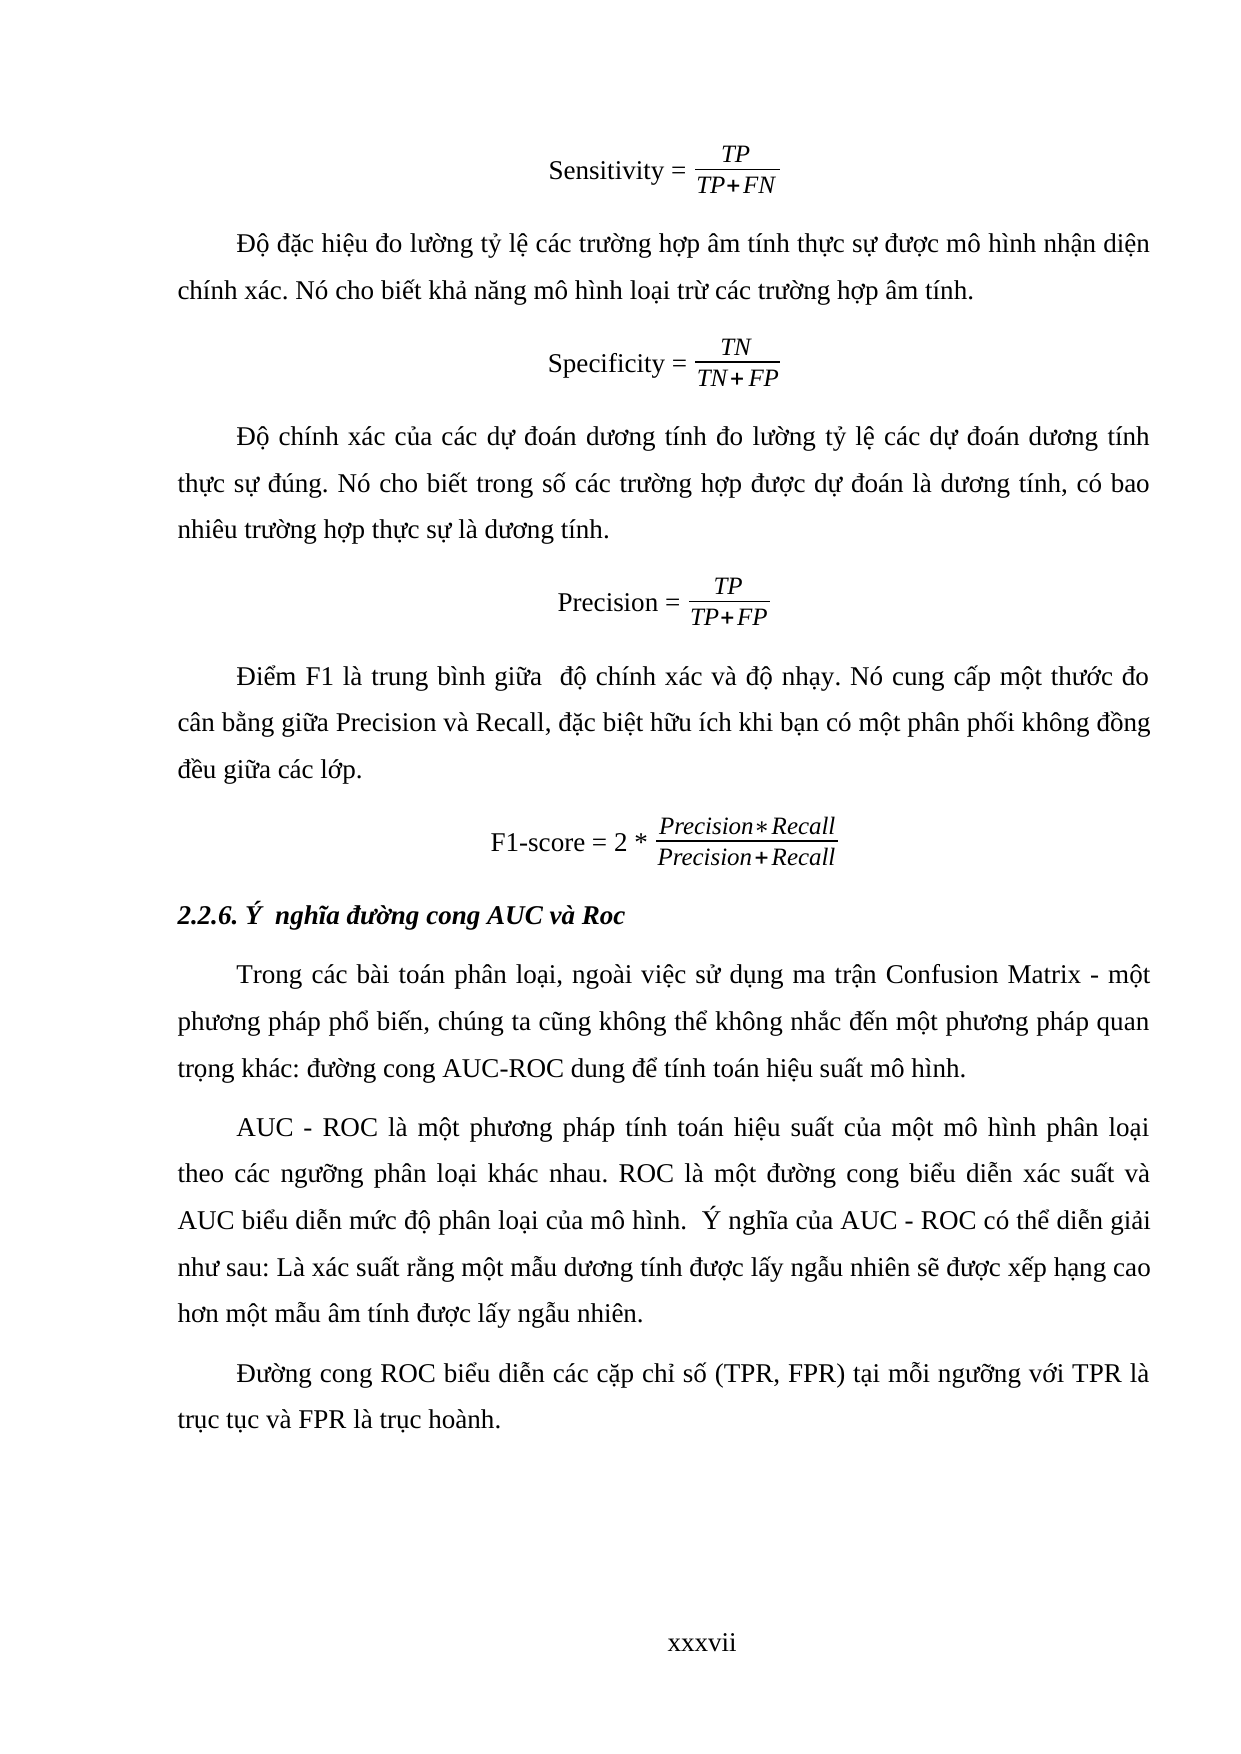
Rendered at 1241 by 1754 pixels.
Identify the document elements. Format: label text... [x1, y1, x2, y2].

text Độ chính xác của các dự đoán dương tính đo lường tỷ lệ các dự đoán dương tính thực sự đúng. Nó cho biết trong số các trường hợp được dự đoán là dương tính, có bao nhiêu trường hợp thực sự là dương tính. [177, 420, 1152, 545]
text Đường cong ROC biểu diễn các cặp chỉ số (TPR, FPR) tại mỗi ngưỡng với TPR là trục tục và FPR là trục hoành. [177, 1357, 1152, 1434]
subtitle Ý nghĩa đường cong AUC và Roc [177, 899, 1152, 930]
text Sensitivity = [177, 140, 1152, 199]
text Độ đặc hiệu đo lường tỷ lệ các trường hợp âm tính thực sự được mô hình nhận diện chính xác. Nó cho biết khả năng mô hình loại trừ các trường hợp âm tính. [177, 227, 1152, 305]
text Precision = [177, 573, 1152, 632]
text Điểm F1 là trung bình giữa độ chính xác và độ nhạy. Nó cung cấp một thước đo cân bằng giữa Precision và Recall, đặc biệt hữu ích khi bạn có một phân phối không đồng đều giữa các lớp. [177, 660, 1152, 784]
text AUC - ROC là một phương pháp tính toán hiệu suất của một mô hình phân loại theo các ngưỡng phân loại khác nhau. ROC là một đường cong biểu diễn xác suất và AUC biểu diễn mức độ phân loại của mô hình. Ý nghĩa của AUC - ROC có thể diễn giải như sau: Là xác suất rằng một mẫu dương tính được lấy ngẫu nhiên sẽ được xếp hạng cao hơn một mẫu âm tính được lấy ngẫu nhiên. [177, 1111, 1152, 1329]
text F1-score = 2 * [177, 812, 1152, 871]
text Specificity = [177, 333, 1152, 392]
text Trong các bài toán phân loại, ngoài việc sử dụng ma trận Confusion Matrix - một phương pháp phổ biến, chúng ta cũng không thể không nhắc đến một phương pháp quan trọng khác: đường cong AUC-ROC dung để tính toán hiệu suất mô hình. [177, 958, 1152, 1083]
